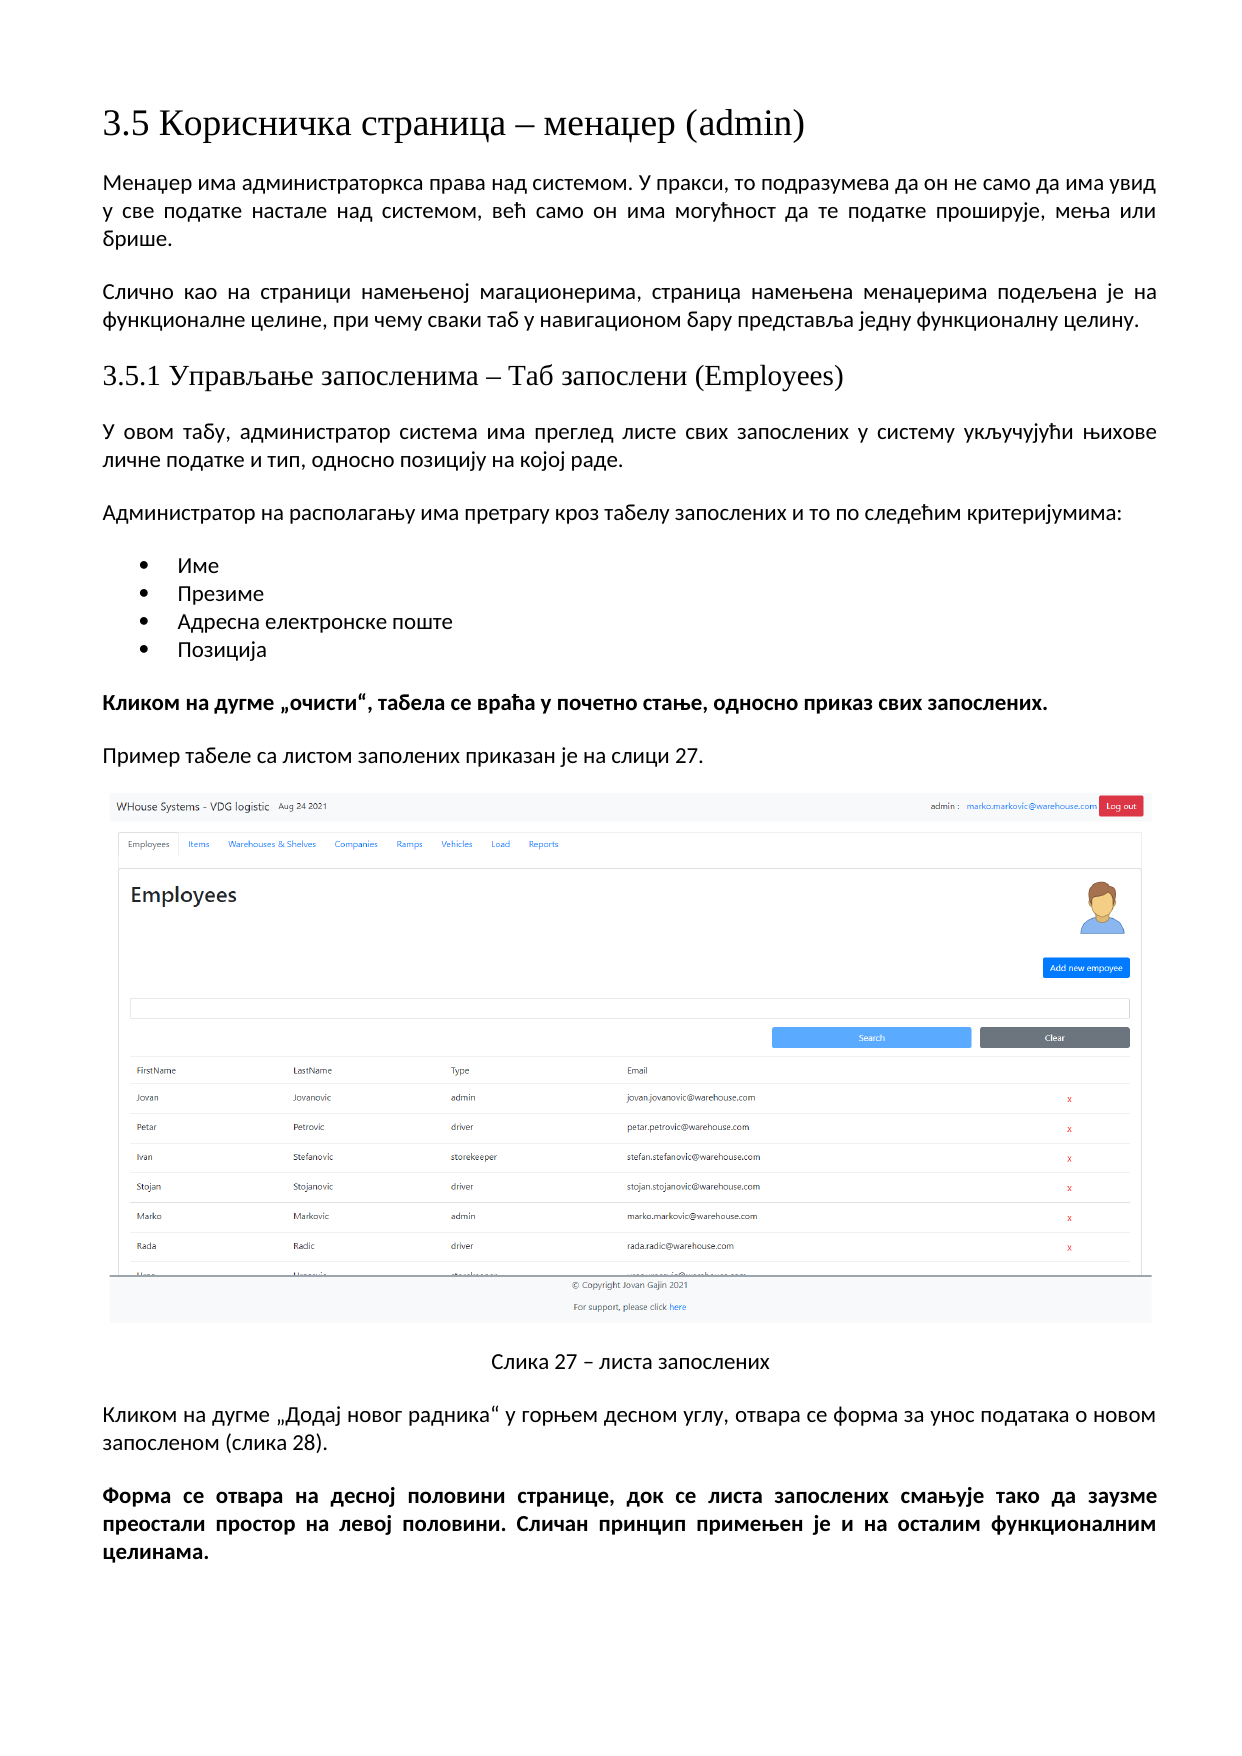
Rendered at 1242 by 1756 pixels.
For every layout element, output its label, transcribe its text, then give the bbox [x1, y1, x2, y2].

text Форма се отвара на десној половини странице, док се листа запослених смањује тако да заузме преостали простор на левој половини. Сличан принцип примењен је и на осталим функционалним целинама. [102, 1481, 1159, 1565]
text Кликом на дугме „очисти“, табела се враћа у почетно стање, односно приказ свих запослених. [102, 688, 1159, 716]
subtitle 3.5 Корисничка страница – менаџер (admin) [102, 100, 1159, 143]
picture [109, 793, 1152, 1323]
text У овом табу, администратор система има преглед листе свих запослених у систему укључујући њихове личне податке и тип, односно позицију на којој раде. [102, 417, 1159, 473]
list Презиме [140, 579, 1159, 607]
text Кликом на дугме „Додај новог радника“ у горњем десном углу, отвара се форма за унос података о новом запосленом (слика 28). [102, 1400, 1159, 1456]
subtitle 3.5.1 Управљање запосленима – Таб запослени (Employees) [102, 358, 1159, 392]
text Слично као на страници намењеној магационерима, страница намењена менаџерима подељена је на функционалне целине, при чему сваки таб у навигационом бару представља једну функционалну целину. [102, 277, 1159, 333]
list Име [140, 551, 1159, 579]
text Слика 27 – листа запослених [102, 1347, 1159, 1375]
list Позиција [140, 635, 1159, 663]
text Менаџер има администраторкса права над системом. У пракси, то подразумева да он не само да има увид у све податке настале над системом, већ само он има могућност да те податке проширује, мења или брише. [102, 168, 1159, 252]
text Администратор на располагању има претрагу кроз табелу запослених и то по следећим критеријумима: [102, 498, 1159, 526]
text Пример табеле са листом заполених приказан је на слици 27. [102, 741, 1159, 769]
list Адресна електронске поште [140, 607, 1159, 635]
